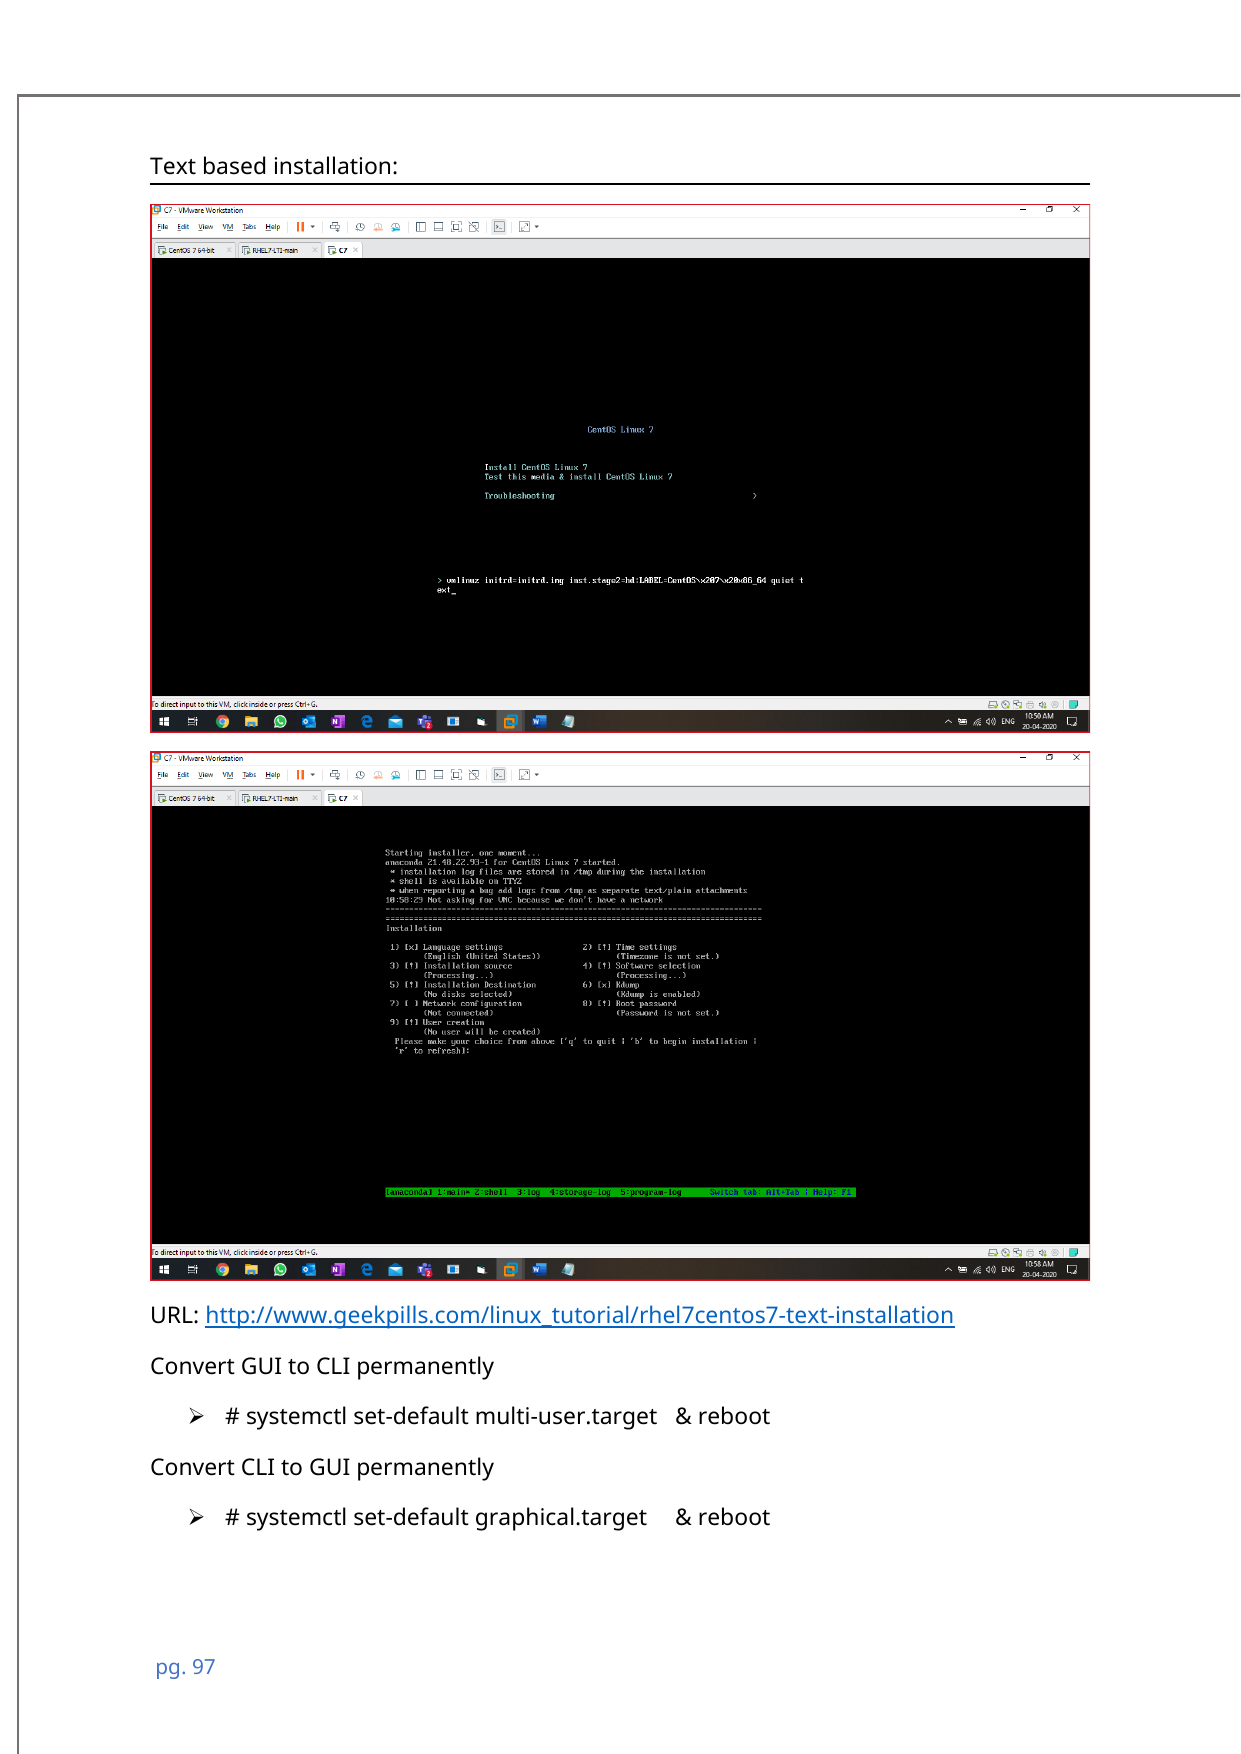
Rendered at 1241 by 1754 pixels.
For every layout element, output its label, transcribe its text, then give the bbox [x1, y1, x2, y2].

text Convert CLI to GUI permanently [150, 1451, 1090, 1482]
list # systemctl set-default multi-user.target & reboot [187, 1400, 1090, 1432]
list # systemctl set-default graphical.target & reboot [187, 1501, 1090, 1532]
picture [150, 204, 1091, 733]
text Convert GUI to CLI permanently [150, 1350, 1090, 1381]
picture [150, 751, 1091, 1281]
text URL: http://www.geekpills.com/linux_tutorial/rhel7centos7-text-installation [150, 1299, 1090, 1331]
text Text based installation: [150, 150, 1090, 183]
